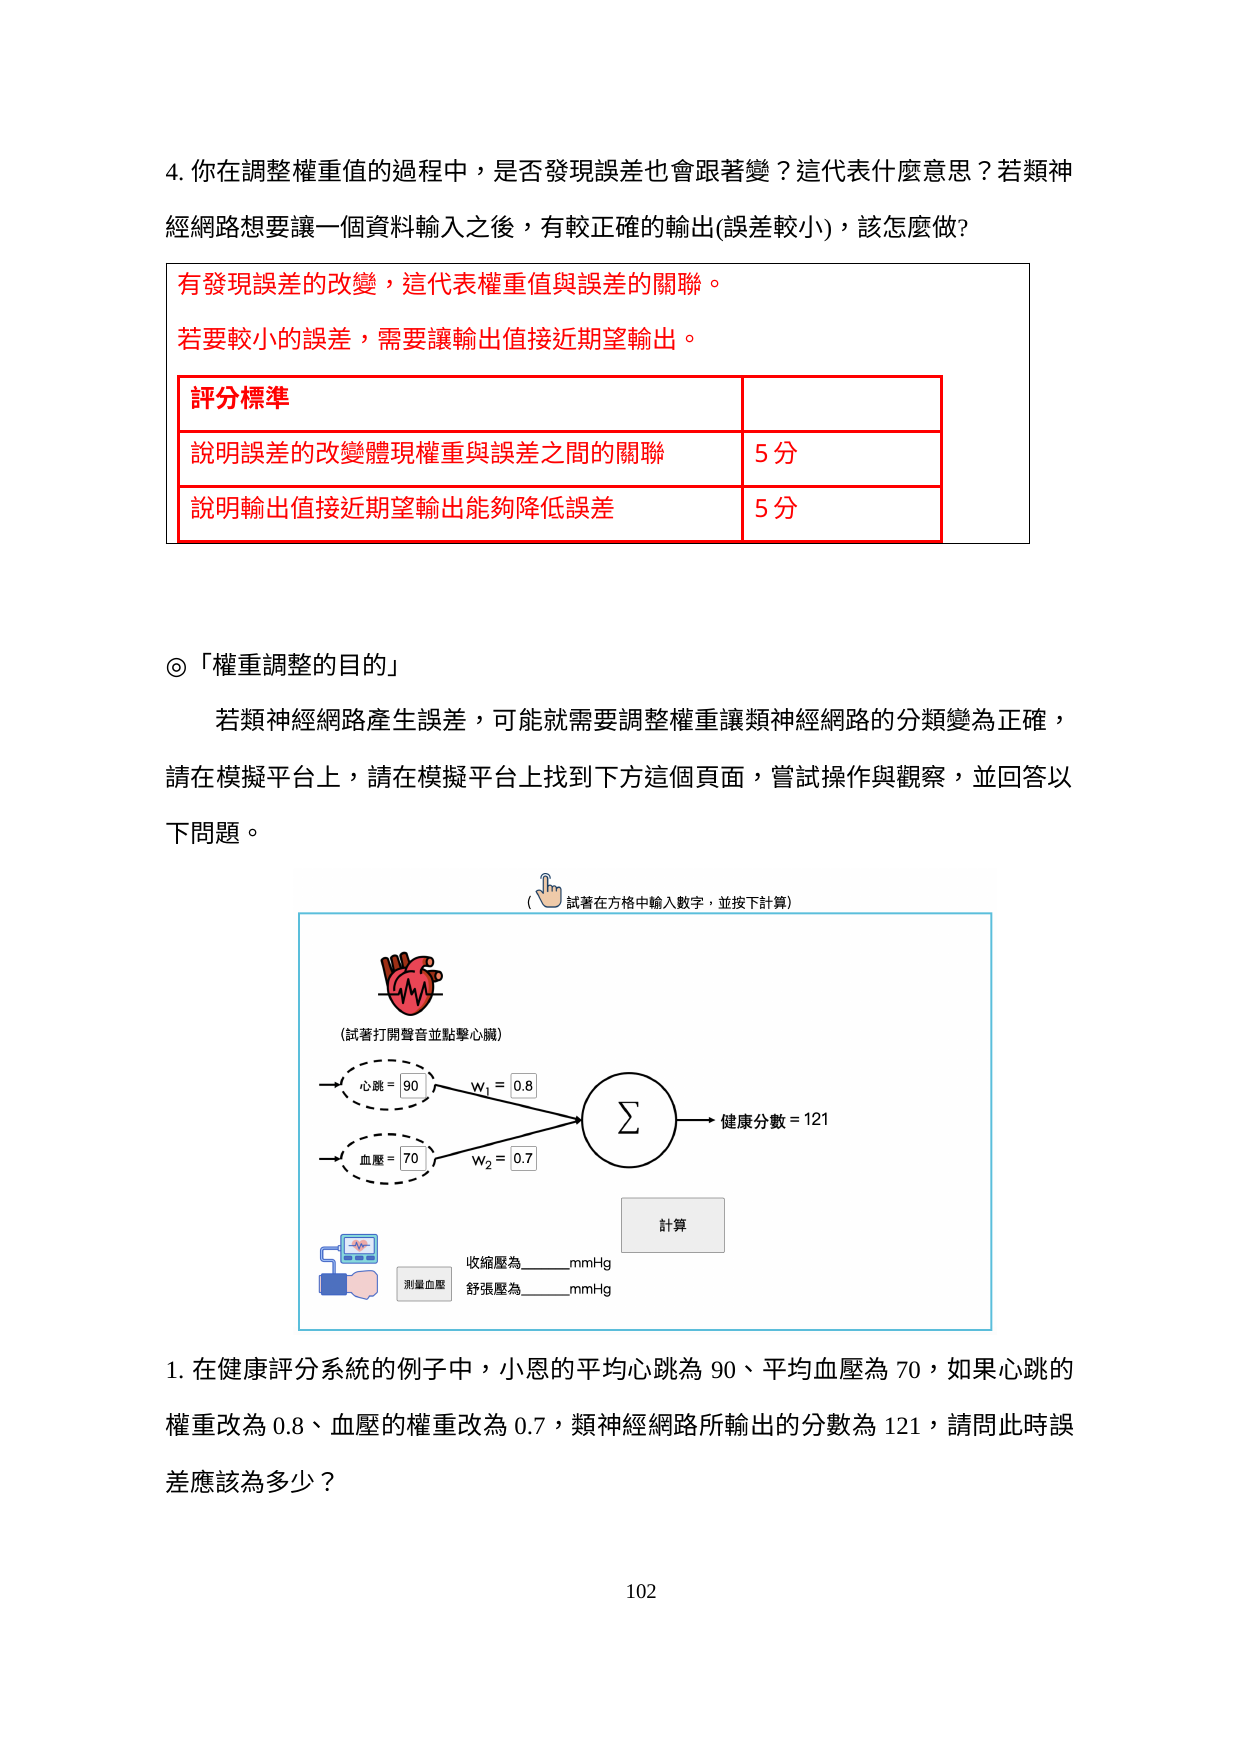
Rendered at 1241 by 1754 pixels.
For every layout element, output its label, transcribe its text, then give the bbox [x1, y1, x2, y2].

text 1. 在健康評分系統的例子中，小恩的平均心跳為90、平均血壓為70，如果心跳的權重改為0.8、血壓的權重改為0.7，類神經網路所輸出的分數為121，請問此時誤差應該為多少？ [165, 1349, 1075, 1499]
text 4. 你在調整權重值的過程中，是否發現誤差也會跟著變？這代表什麼意思？若類神經網路想要讓一個資料輸入之後，有較正確的輸出(誤差較小)，該怎麼做? [165, 151, 1075, 244]
text ◎「權重調整的目的」 [165, 646, 1075, 682]
picture [293, 868, 997, 1335]
text 若類神經網路產生誤差，可能就需要調整權重讓類神經網路的分類變為正確，請在模擬平台上，請在模擬平台上找到下方這個頁面，嘗試操作與觀察，並回答以下問題。 [165, 700, 1075, 850]
table_header 有發現誤差的改變，這代表權重值與誤差的關聯。 若要較小的誤差，需要讓輸出值接近期望輸出。 [167, 264, 1029, 543]
